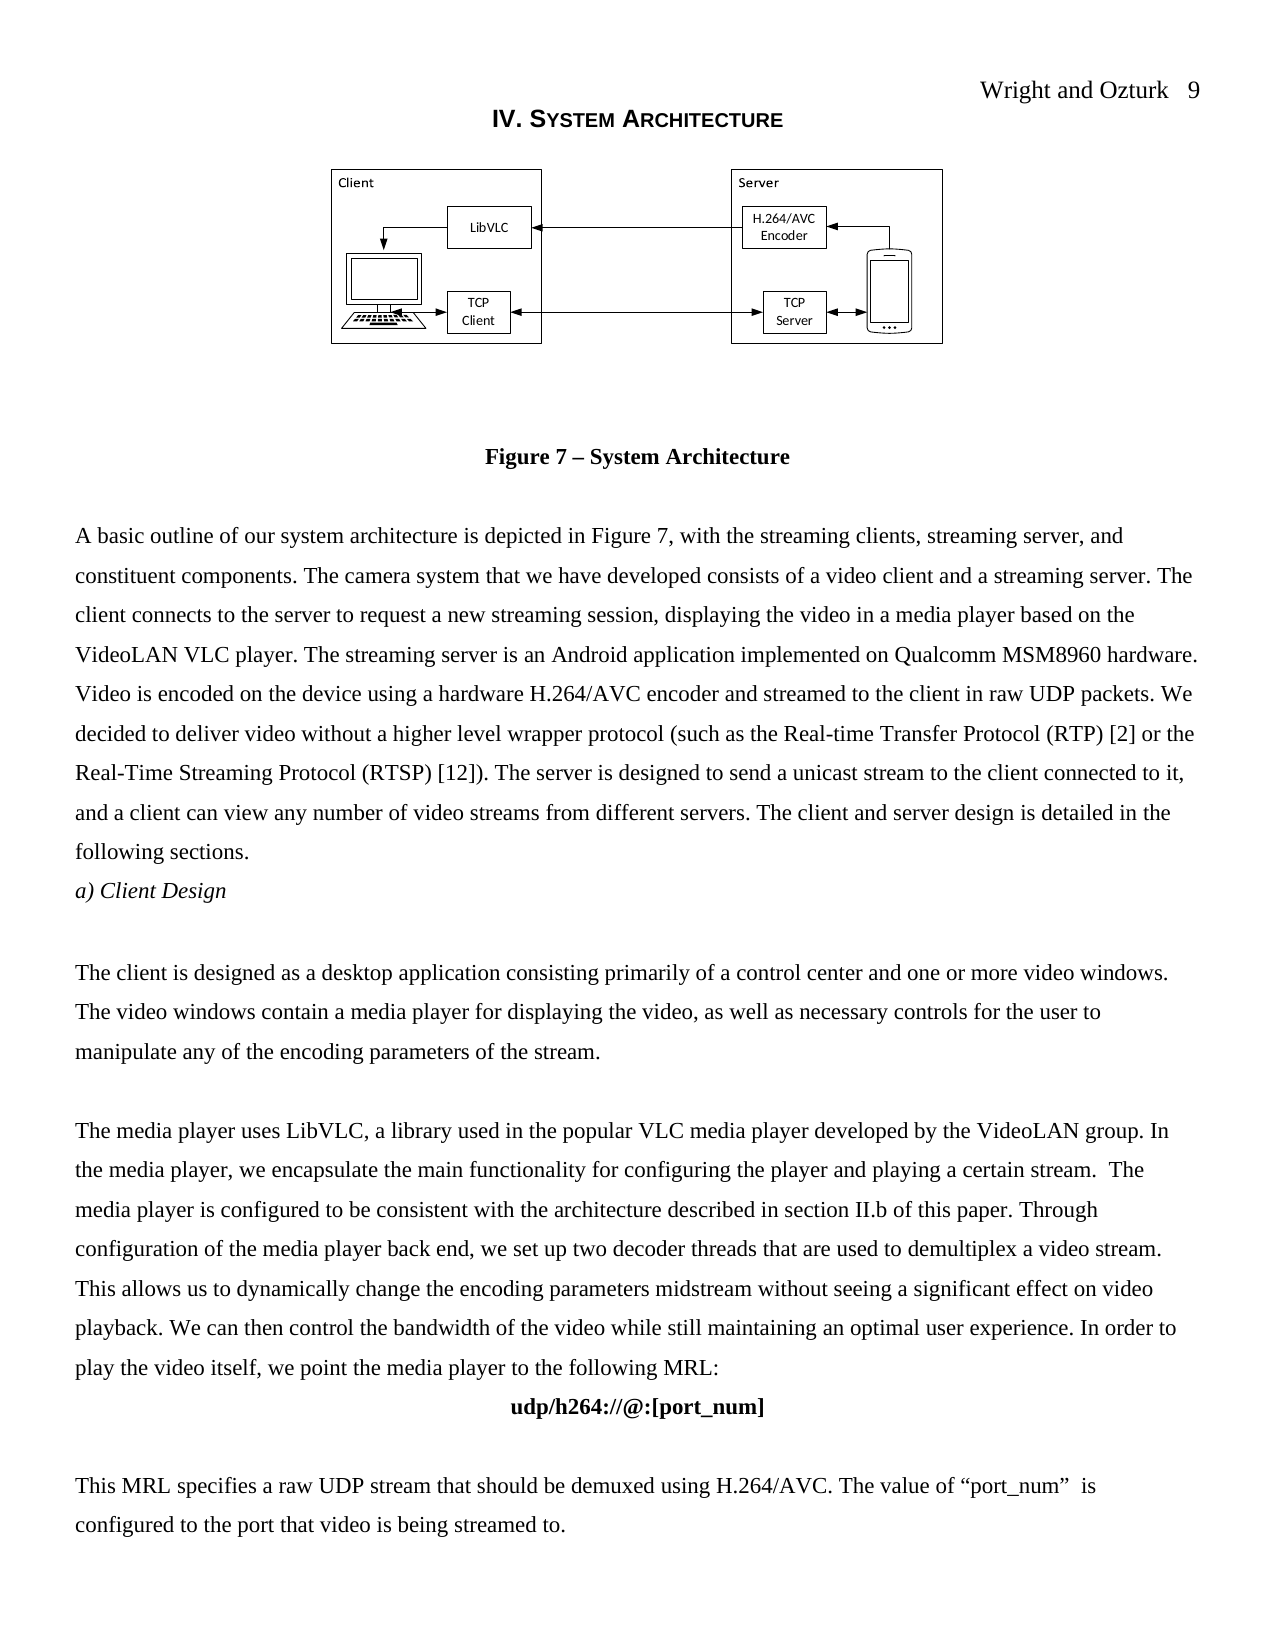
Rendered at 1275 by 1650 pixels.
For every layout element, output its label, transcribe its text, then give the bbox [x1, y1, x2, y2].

text Figure 7 – System Architecture [75, 443, 1200, 469]
text udp/h264://@:[port_num] [75, 1393, 1200, 1419]
text The media player uses LibVLC, a library used in the popular VLC media player developed by the VideoLAN group. In the media player, we encapsulate the main functionality for configuring the player and playing a certain stream. The media player is configured to be consistent with the architecture described in section II.b of this paper. Through configuration of the media player back end, we set up two decoder threads that are used to demultiplex a video stream. This allows us to dynamically change the encoding parameters midstream without seeing a significant effect on video playback. We can then control the bandwidth of the video while still maintaining an optimal user experience. In order to play the video itself, we point the media player to the following MRL: [75, 1117, 1200, 1380]
text A basic outline of our system architecture is depicted in Figure 7, with the streaming clients, streaming server, and constituent components. The camera system that we have developed consists of a video client and a streaming server. The client connects to the server to request a new streaming session, displaying the video in a media player based on the VideoLAN VLC player. The streaming server is an Android application implemented on Qualcomm MSM8960 hardware. Video is encoded on the device using a hardware H.264/AVC encoder and streamed to the client in raw UDP packets. We decided to deliver video without a higher level wrapper protocol (such as the Real-time Transfer Protocol (RTP) [2] or the Real-Time Streaming Protocol (RTSP) [12]). The server is designed to send a unicast stream to the client connected to it, and a client can view any number of video streams from different servers. The client and server design is detailed in the following sections. [75, 522, 1200, 864]
text a) Client Design [75, 877, 1200, 904]
subtitle IV. System Architecture [75, 104, 1200, 132]
text This MRL specifies a raw UDP stream that should be demuxed using H.264/AVC. The value of “port_num” is configured to the port that video is being streamed to. [75, 1472, 1200, 1538]
text The client is designed as a desktop application consisting primarily of a control center and one or more video windows. The video windows contain a media player for displaying the video, as well as necessary controls for the user to manipulate any of the encoding parameters of the stream. [75, 959, 1200, 1064]
